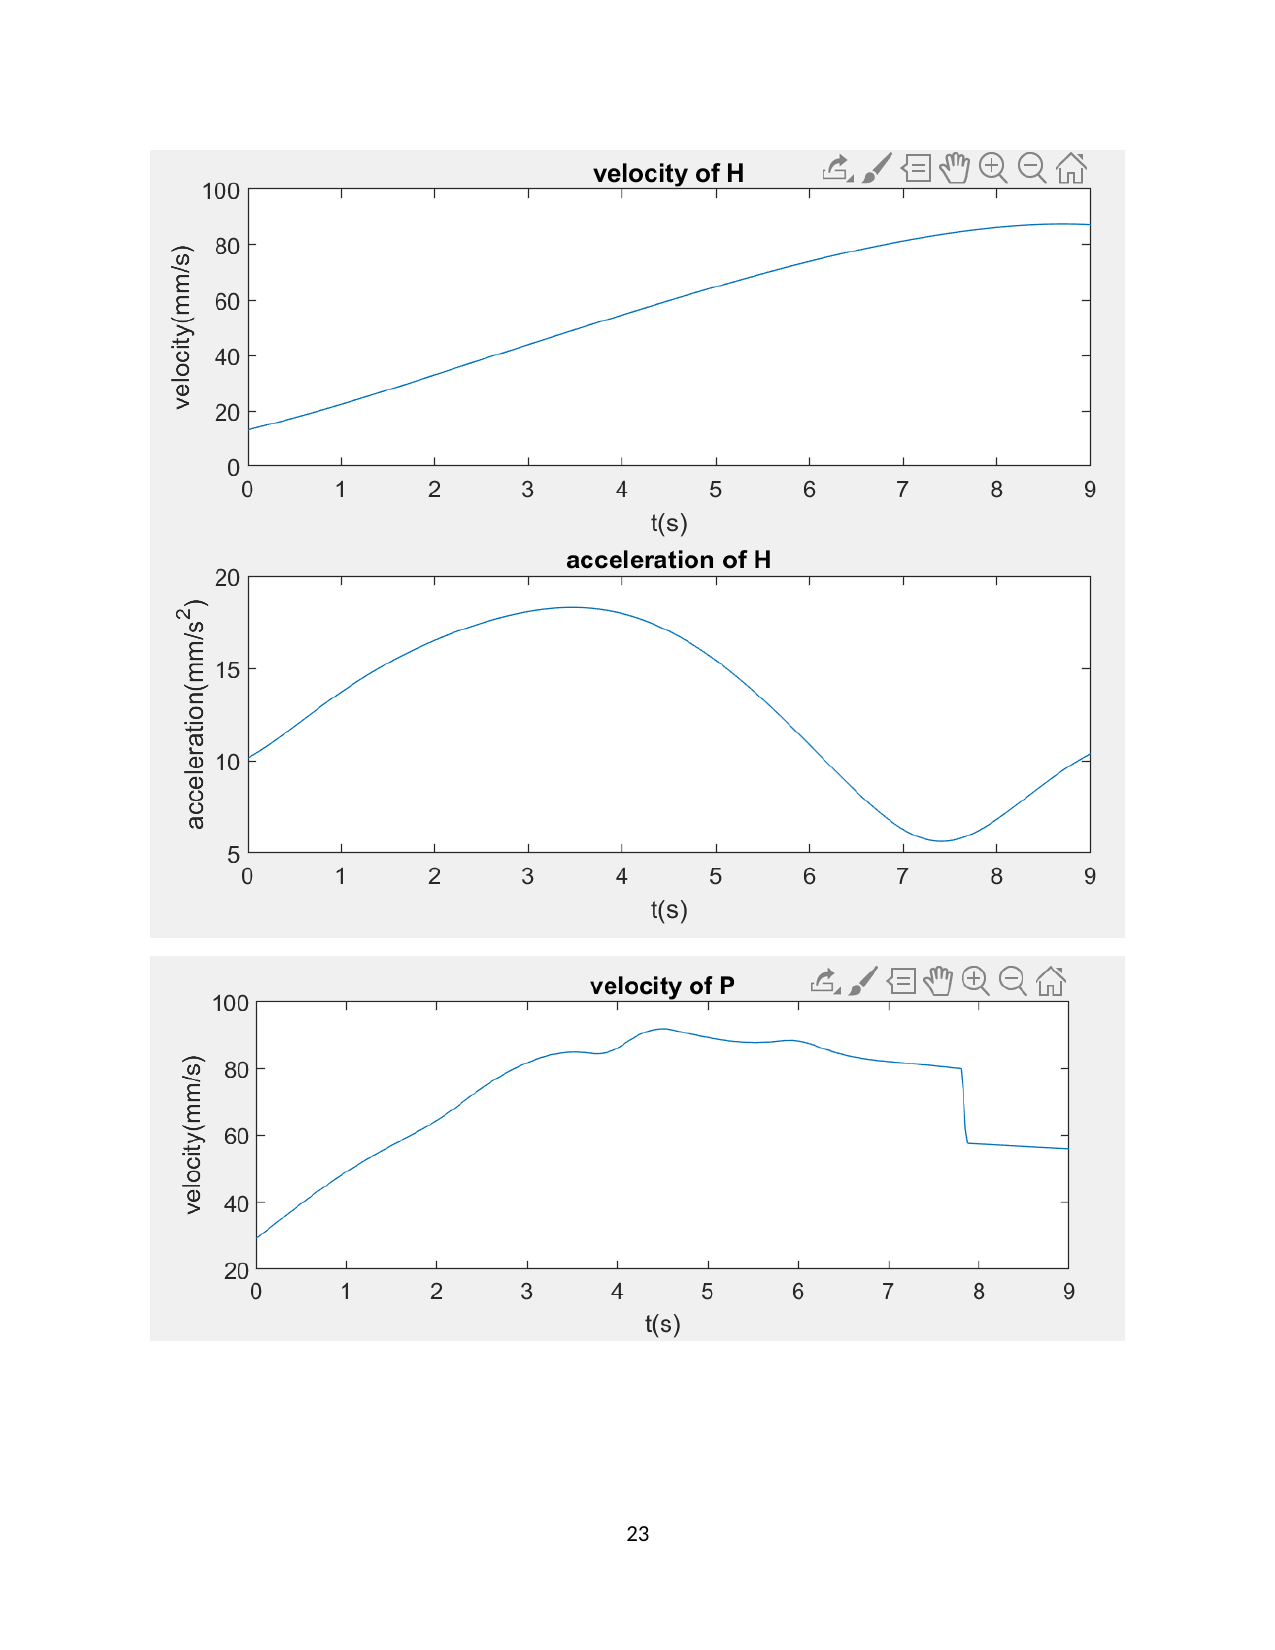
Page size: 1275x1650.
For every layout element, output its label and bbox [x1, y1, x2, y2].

picture [150, 150, 1125, 938]
picture [150, 956, 1125, 1341]
